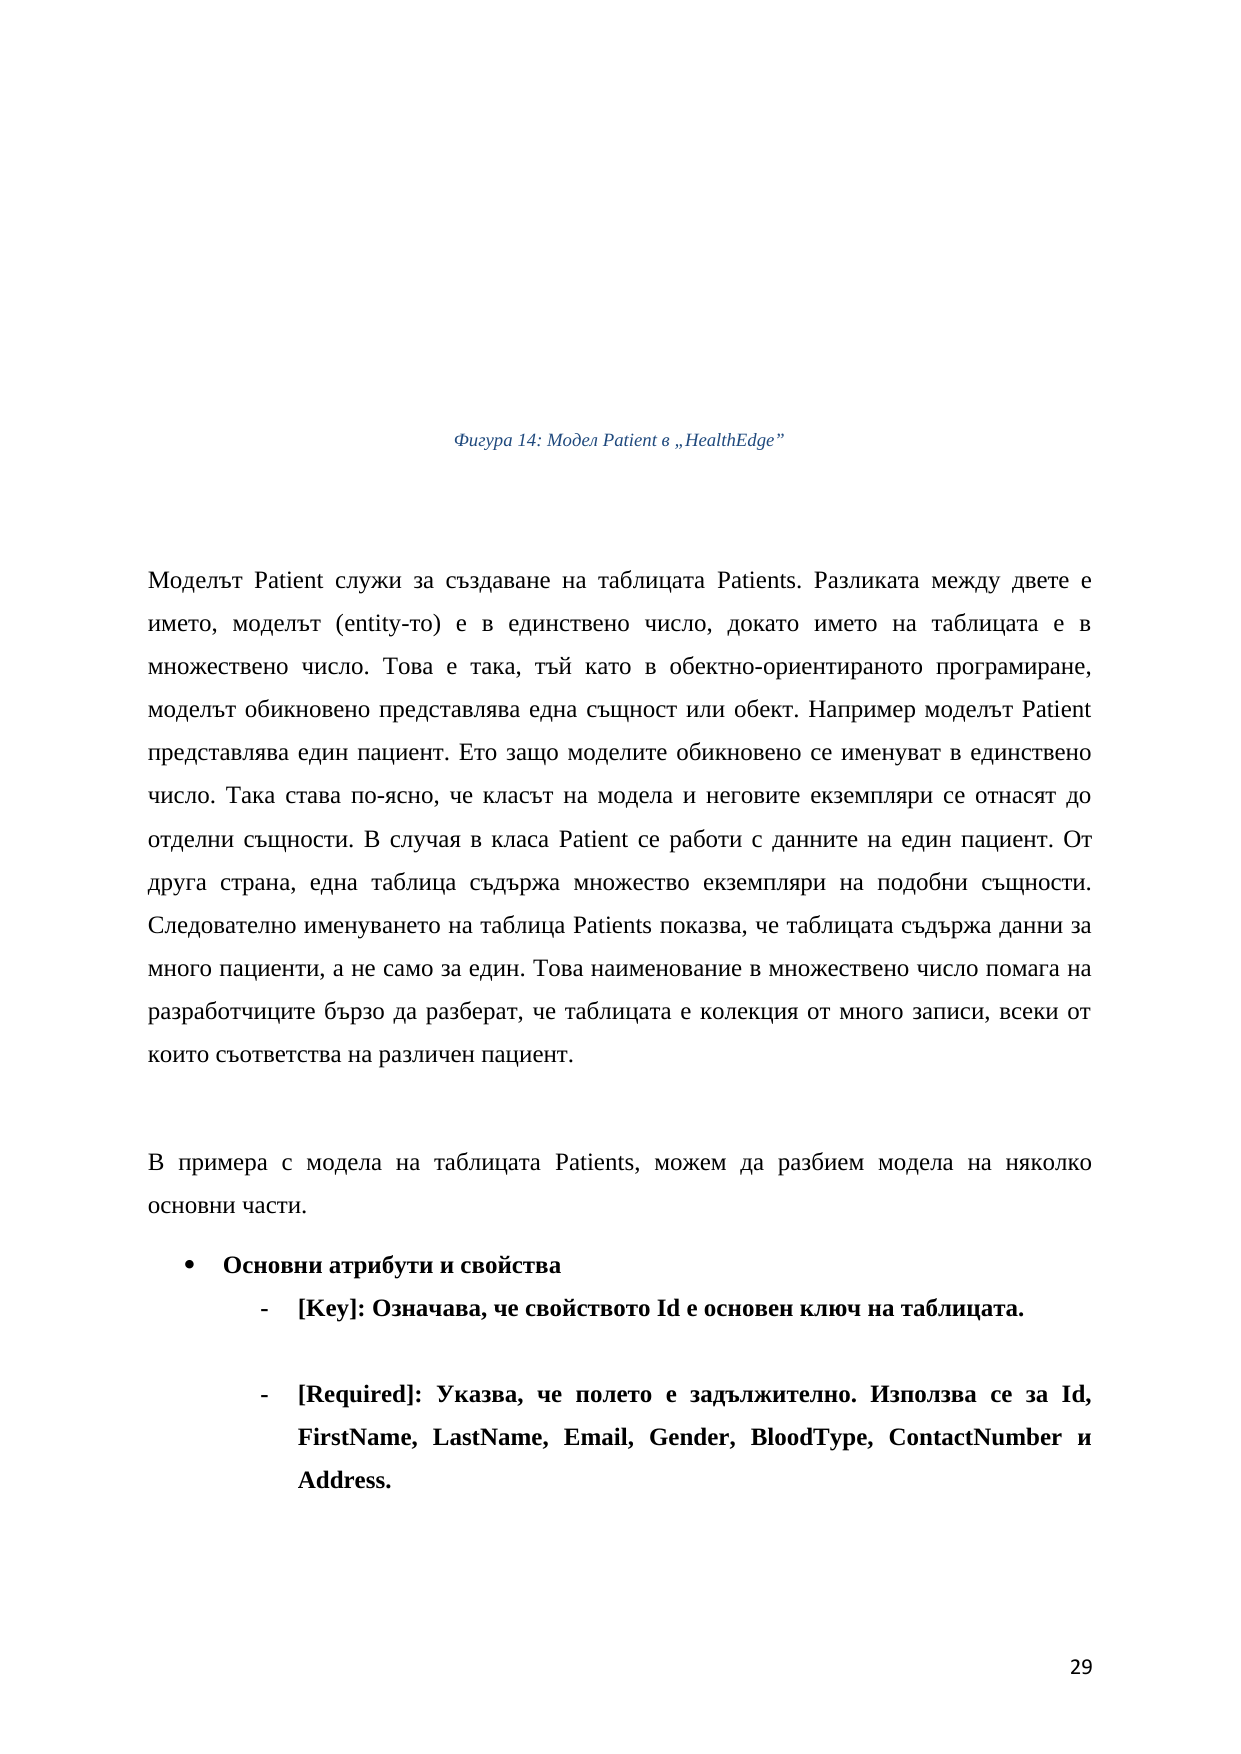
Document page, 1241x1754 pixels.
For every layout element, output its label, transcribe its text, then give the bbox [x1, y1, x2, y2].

list Основни атрибути и свойства [185, 1250, 1093, 1278]
list [Required]: Указва, че полето е задължително. Използва се за Id, FirstName, LastName, Email, Gender, BloodType, ContactNumber и Address. [260, 1379, 1093, 1494]
text В примера с модела на таблицата Patients, можем да разбием модела на няколко основни части. [148, 1147, 1093, 1219]
list [Key]: Означава, че свойството Id е основен ключ на таблицата. [260, 1293, 1093, 1322]
text Моделът Patient служи за създаване на таблицата Patients. Разликата между двете е името, моделът (entity-то) е в единствено число, докато името на таблицата е в множествено число. Това е така, тъй като в обектно-ориентираното програмиране, моделът обикновено представлява една същност или обект. Например моделът Patient представлява един пациент. Ето защо моделите обикновено се именуват в единствено число. Така става по-ясно, че класът на модела и неговите екземпляри се отнасят до отделни същности. В случая в класа Patient се работи с данните на един пациент. От друга страна, една таблица съдържа множество екземпляри на подобни същности. Следователно именуването на таблица Patients показва, че таблицата съдържа данни за много пациенти, а не само за един. Това наименование в множествено число помага на разработчиците бързо да разберат, че таблицата е колекция от много записи, всеки от които съответства на различен пациент. [148, 565, 1093, 1068]
text Фигура 14: Модел Patient в „HealthEdge” [148, 429, 1093, 450]
